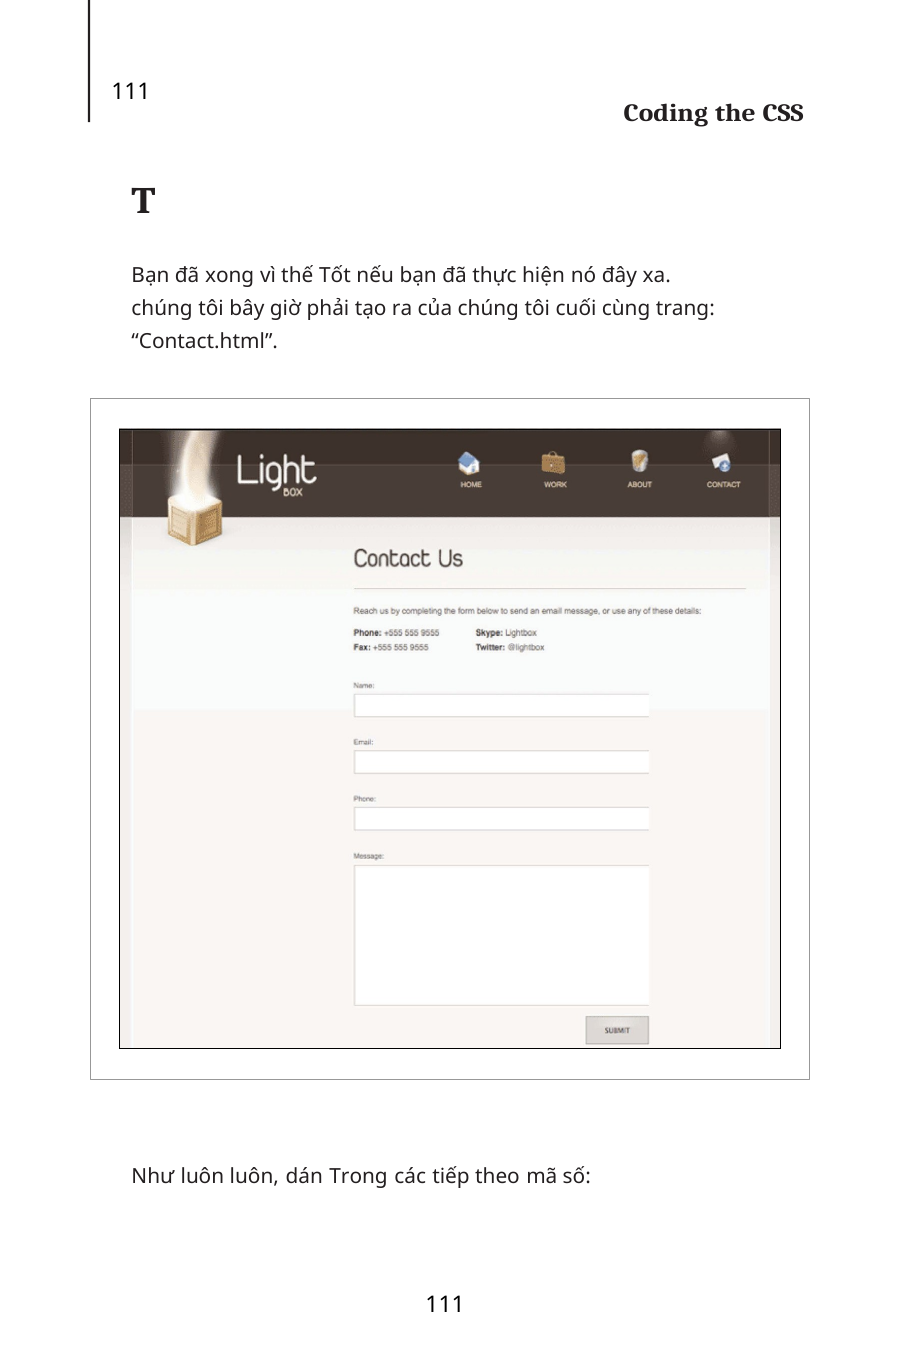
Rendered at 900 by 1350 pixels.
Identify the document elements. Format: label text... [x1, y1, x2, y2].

subtitle T [131, 180, 889, 223]
text Như luôn luôn, dán Trong các tiếp theo mã số: [131, 1161, 889, 1190]
picture [120, 430, 780, 1048]
text Bạn đã xong vì thế Tốt nếu bạn đã thực hiện nó đây xa. chúng tôi bây giờ phải tạo ra của chúng tôi cuối cùng trang: “Contact.html”. [131, 261, 725, 354]
